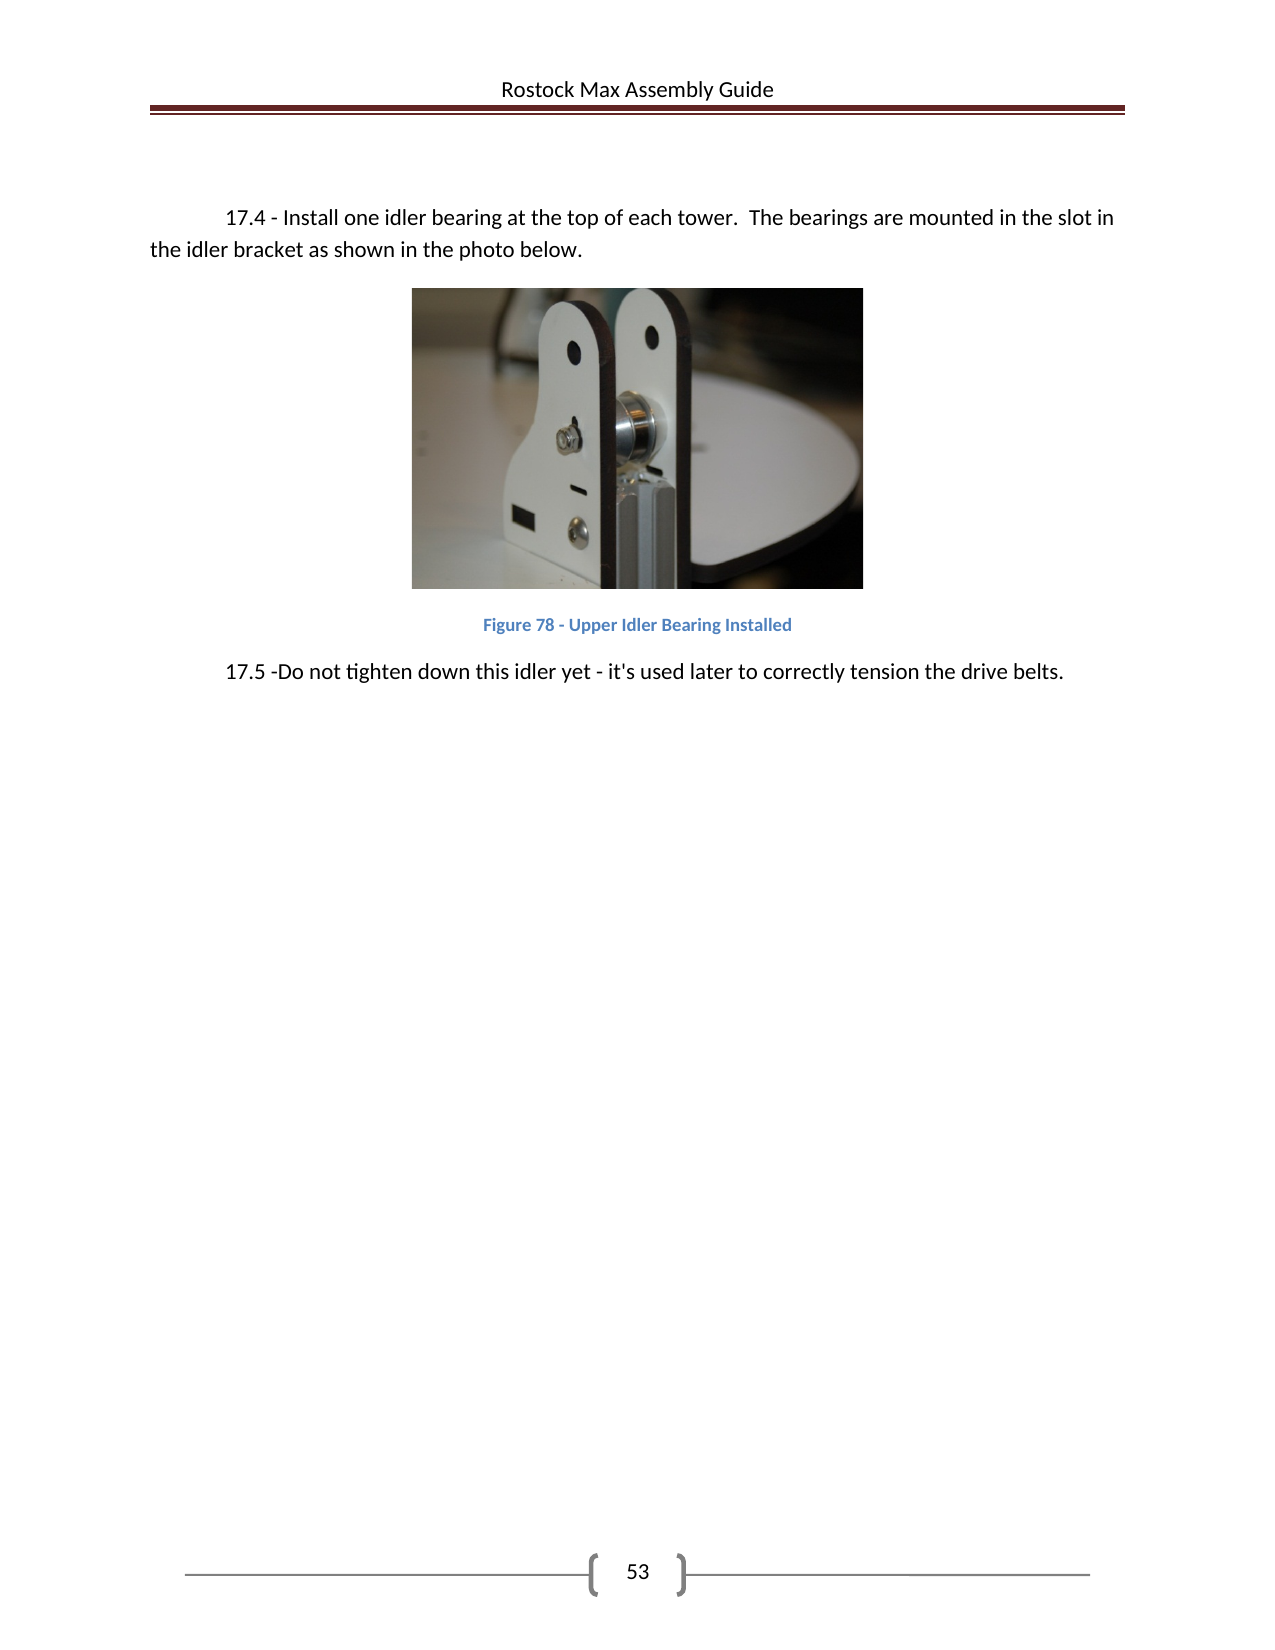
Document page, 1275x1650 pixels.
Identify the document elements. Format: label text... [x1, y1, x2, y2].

text 17.4 - Install one idler bearing at the top of each tower. The bearings are mounted in the slot in the idler bracket as shown in the photo below. [150, 203, 1125, 263]
picture [411, 288, 864, 589]
text 17.5 -Do not tighten down this idler yet - it's used later to correctly tension the drive belts. [150, 657, 1125, 685]
